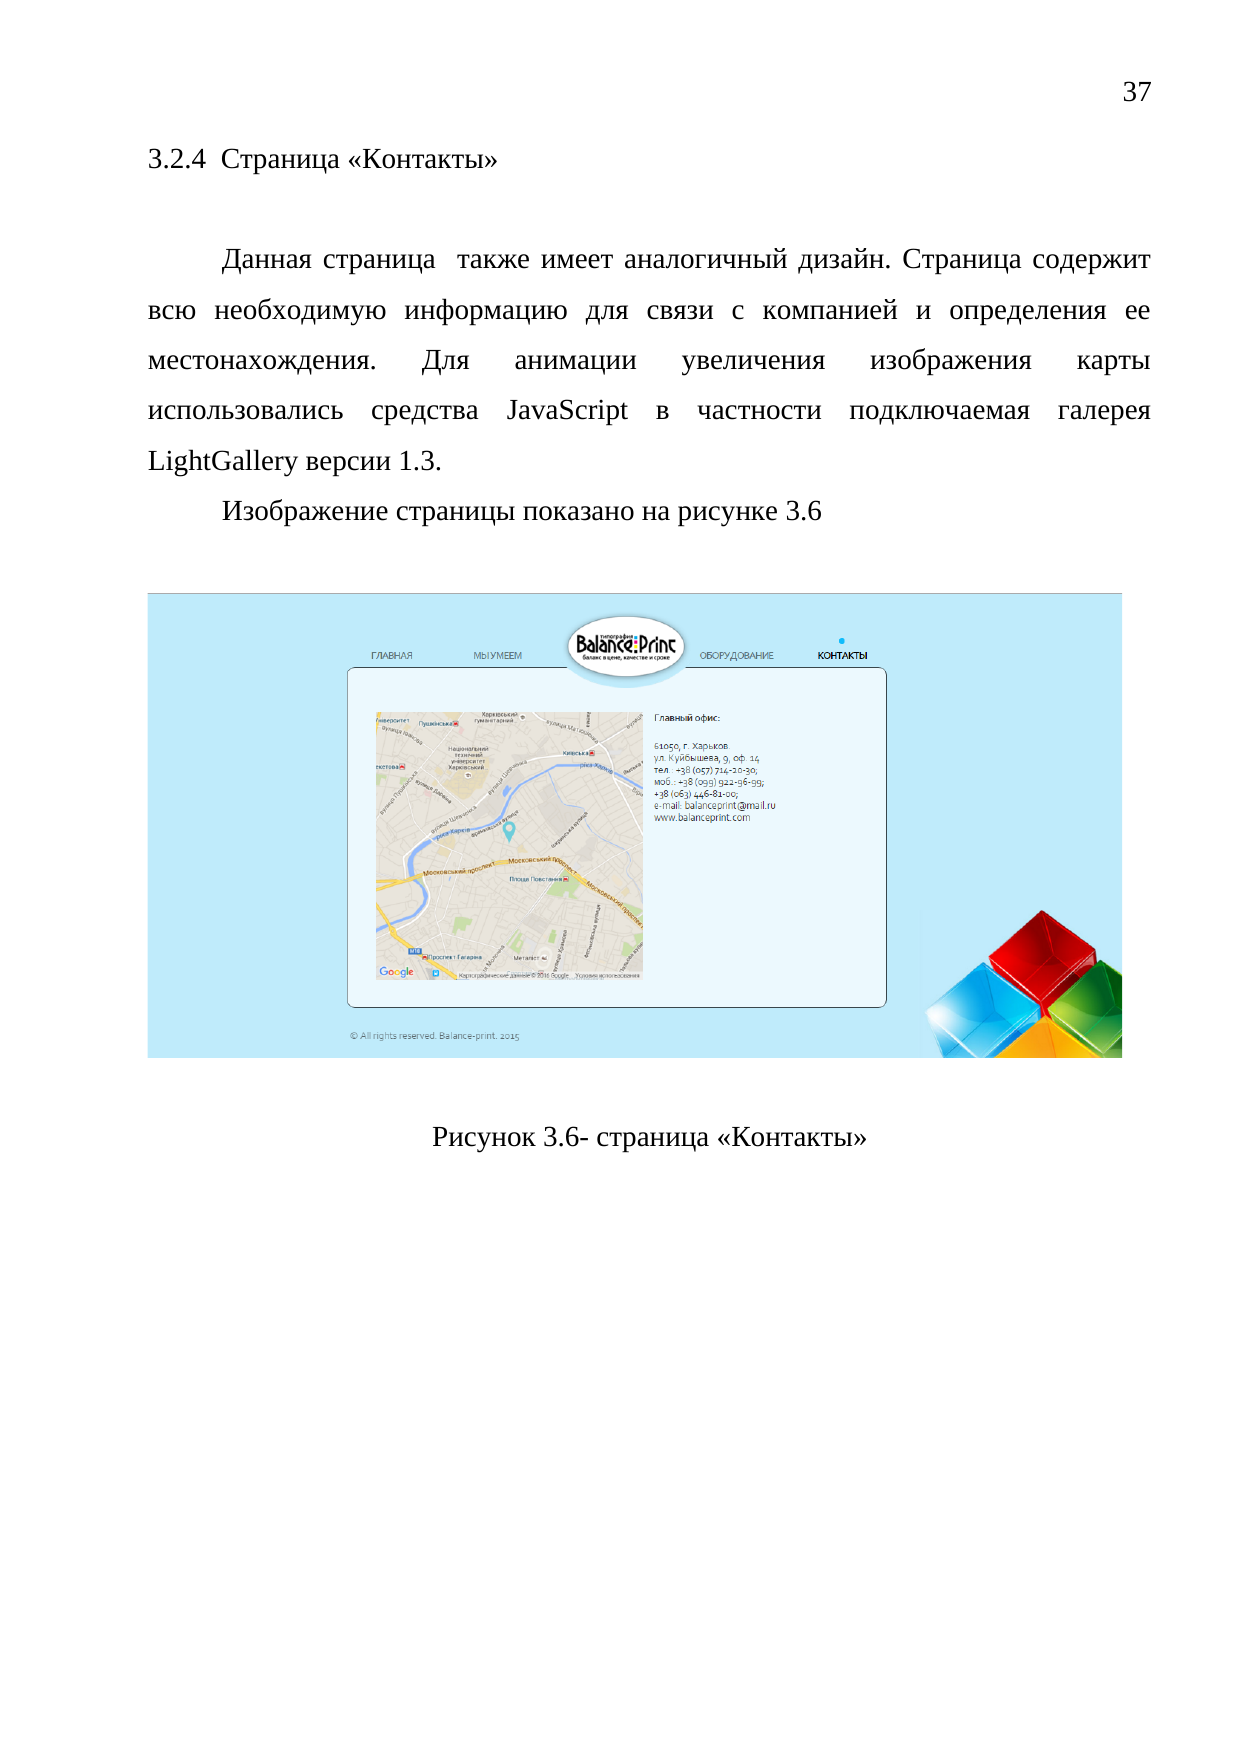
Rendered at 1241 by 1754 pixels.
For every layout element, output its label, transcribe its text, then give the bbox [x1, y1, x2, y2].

text Рисунок 3.6- страница «Контакты» [148, 1119, 1152, 1153]
text Данная страница также имеет аналогичный дизайн. Страница содержит всю необходимую информацию для связи с компанией и определения ее местонахождения. Для анимации увеличения изображения карты использовались средства JavaScript в частности подключаемая галерея LightGallery версии 1.3. [148, 242, 1152, 476]
picture [147, 593, 1123, 1058]
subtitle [148, 141, 1152, 174]
text Изображение страницы показано на рисунке 3.6 [148, 493, 1152, 527]
